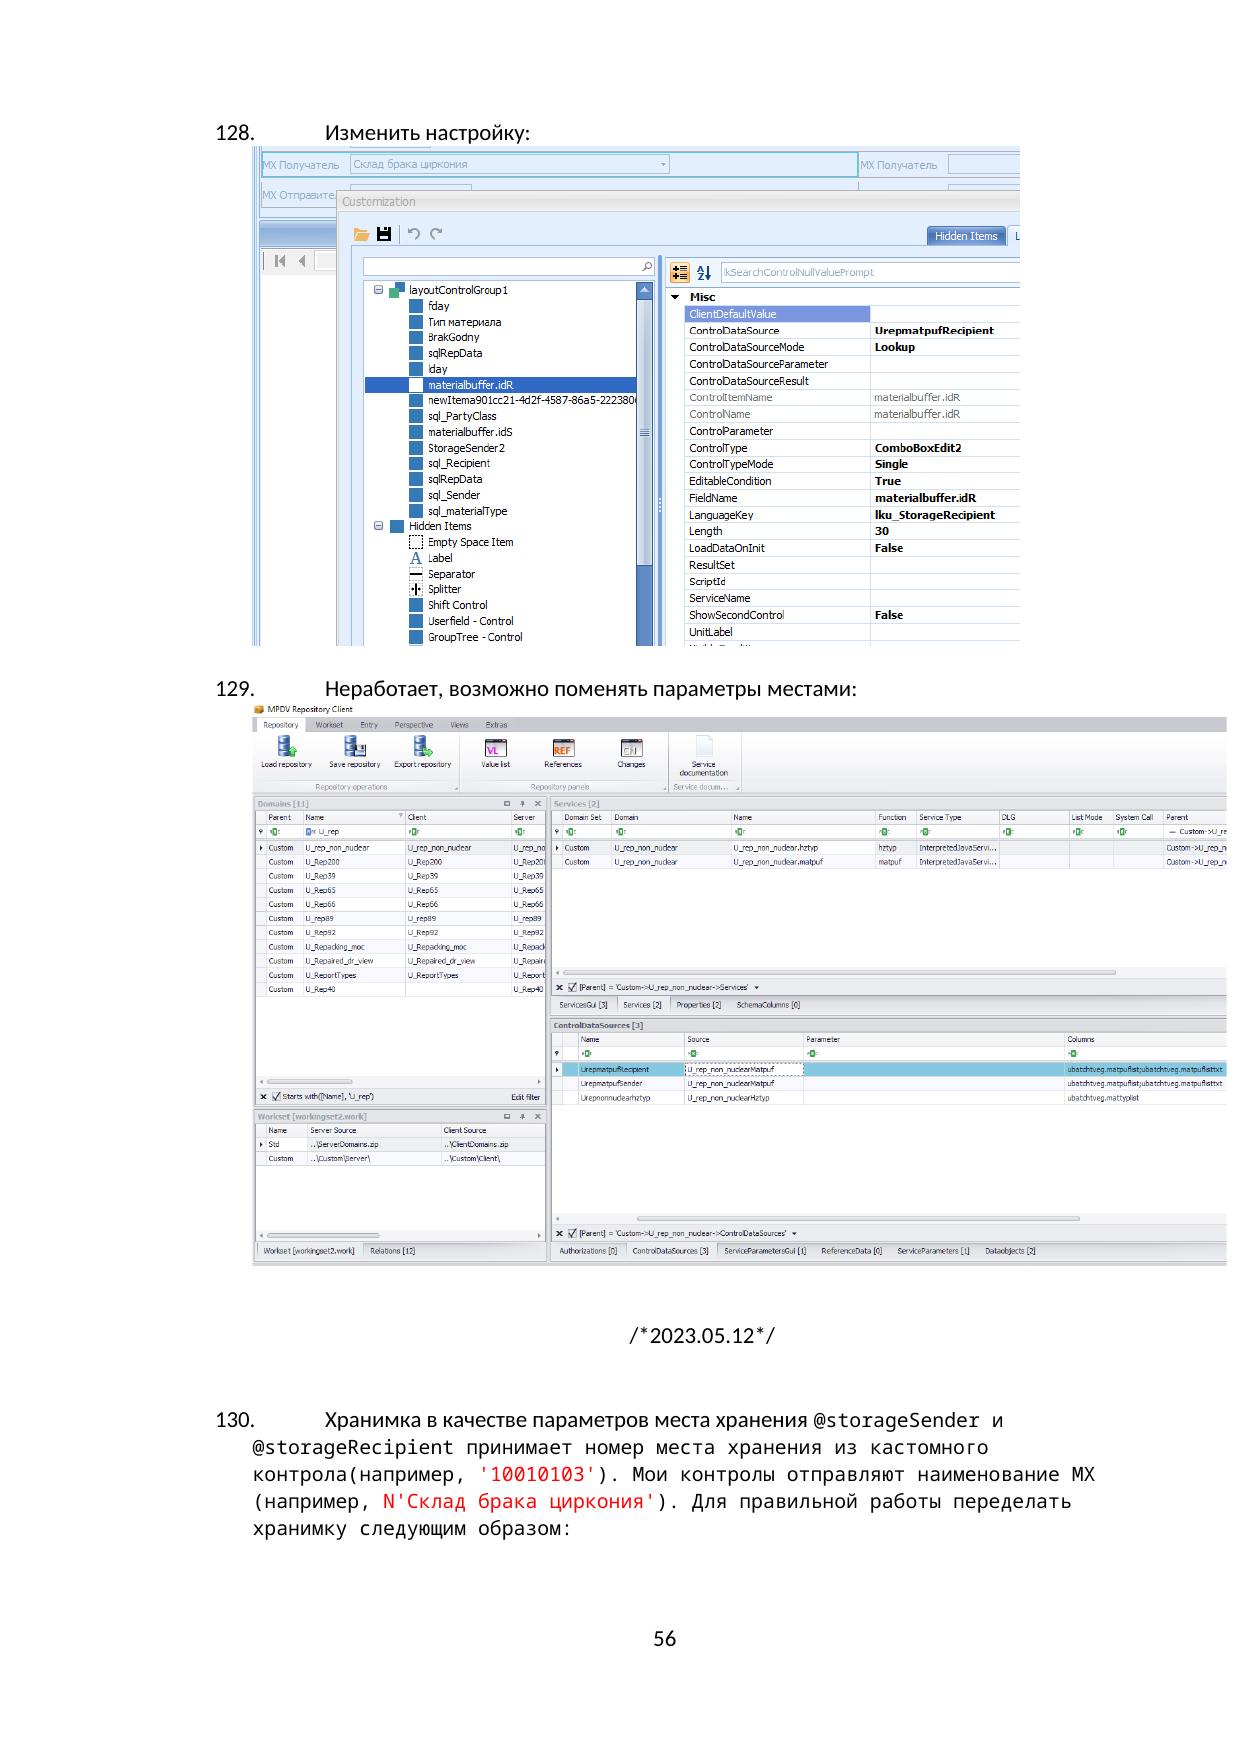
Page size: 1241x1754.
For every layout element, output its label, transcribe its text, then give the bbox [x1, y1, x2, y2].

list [215, 1405, 1152, 1541]
list Изменить настройку: [215, 118, 1152, 674]
picture [252, 701, 1227, 1266]
list /*2023.05.12*/ [252, 1321, 1152, 1405]
